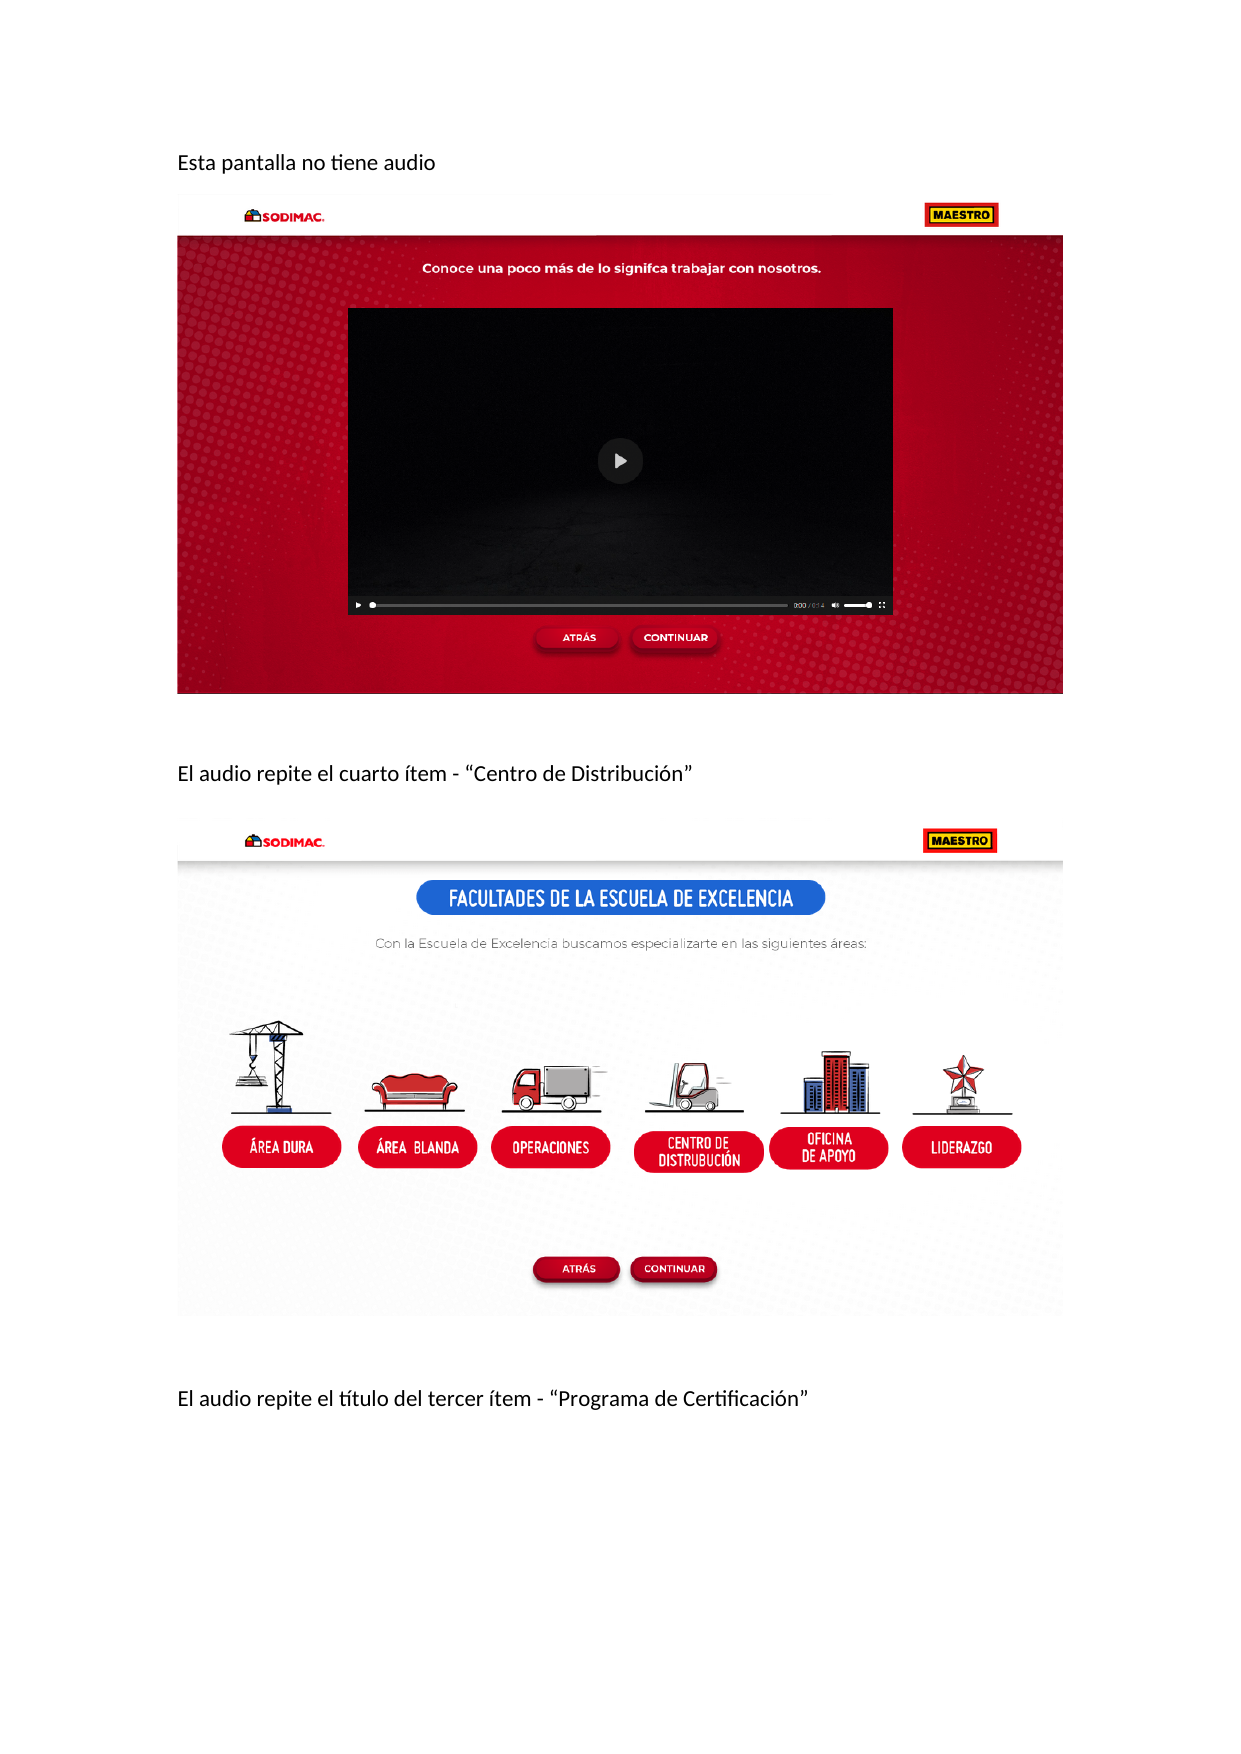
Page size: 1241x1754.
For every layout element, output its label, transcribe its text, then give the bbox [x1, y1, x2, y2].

picture [177, 194, 1063, 694]
text El audio repite el título del tercer ítem - “Programa de Certificación” [177, 1384, 1063, 1412]
text El audio repite el cuarto ítem - “Centro de Distribución” [177, 759, 1063, 787]
picture [177, 818, 1063, 1316]
text Esta pantalla no tiene audio [177, 148, 1063, 176]
